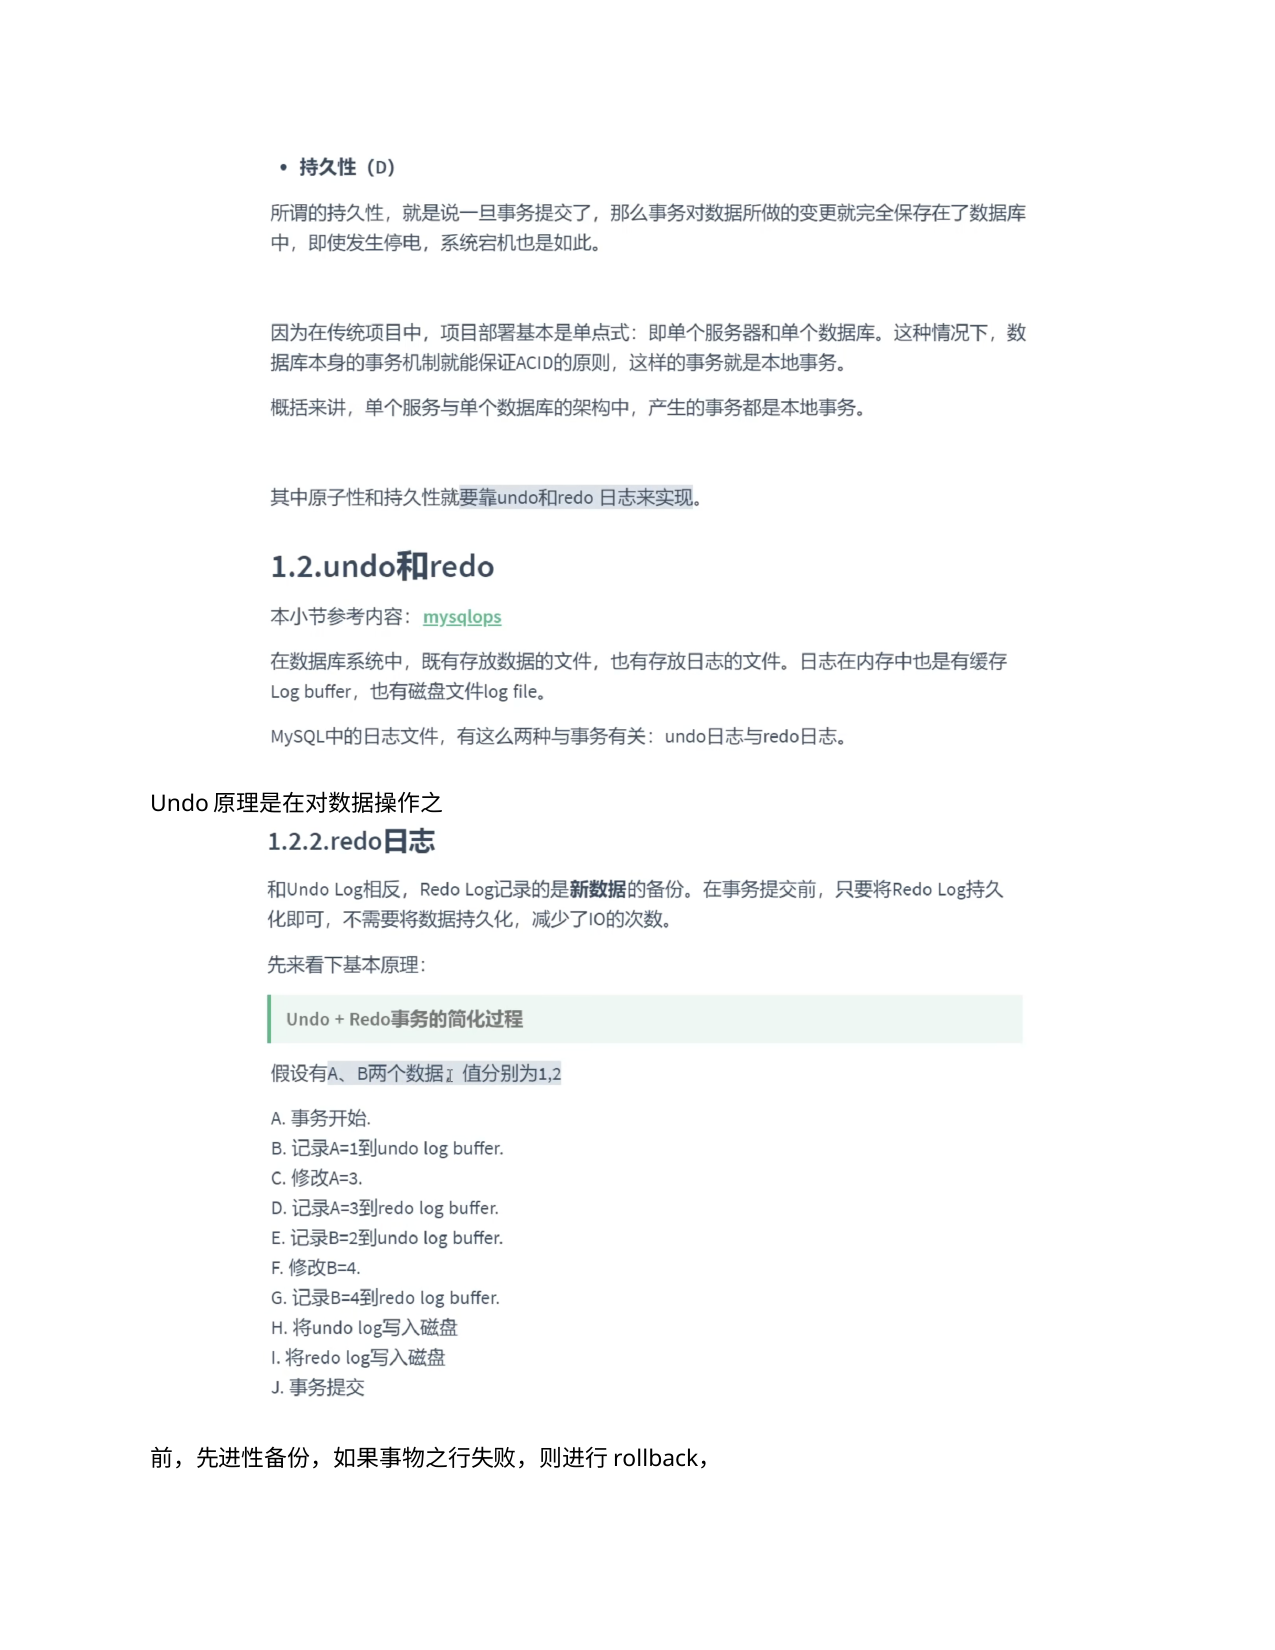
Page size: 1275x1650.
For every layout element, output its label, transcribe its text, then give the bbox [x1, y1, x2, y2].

text Undo原理是在对数据操作之前，先进性备份，如果事物之行失败，则进行rollback，分布式系统不能同时满足以上三点，只能满足三点中的两点。 [150, 785, 1125, 821]
picture [150, 150, 1125, 767]
text Undo原理是在对数据操作之前，先进性备份，如果事物之行失败，则进行rollback，分布式系统不能同时满足以上三点，只能满足三点中的两点。 [150, 1438, 1125, 1473]
picture [150, 821, 1125, 1438]
